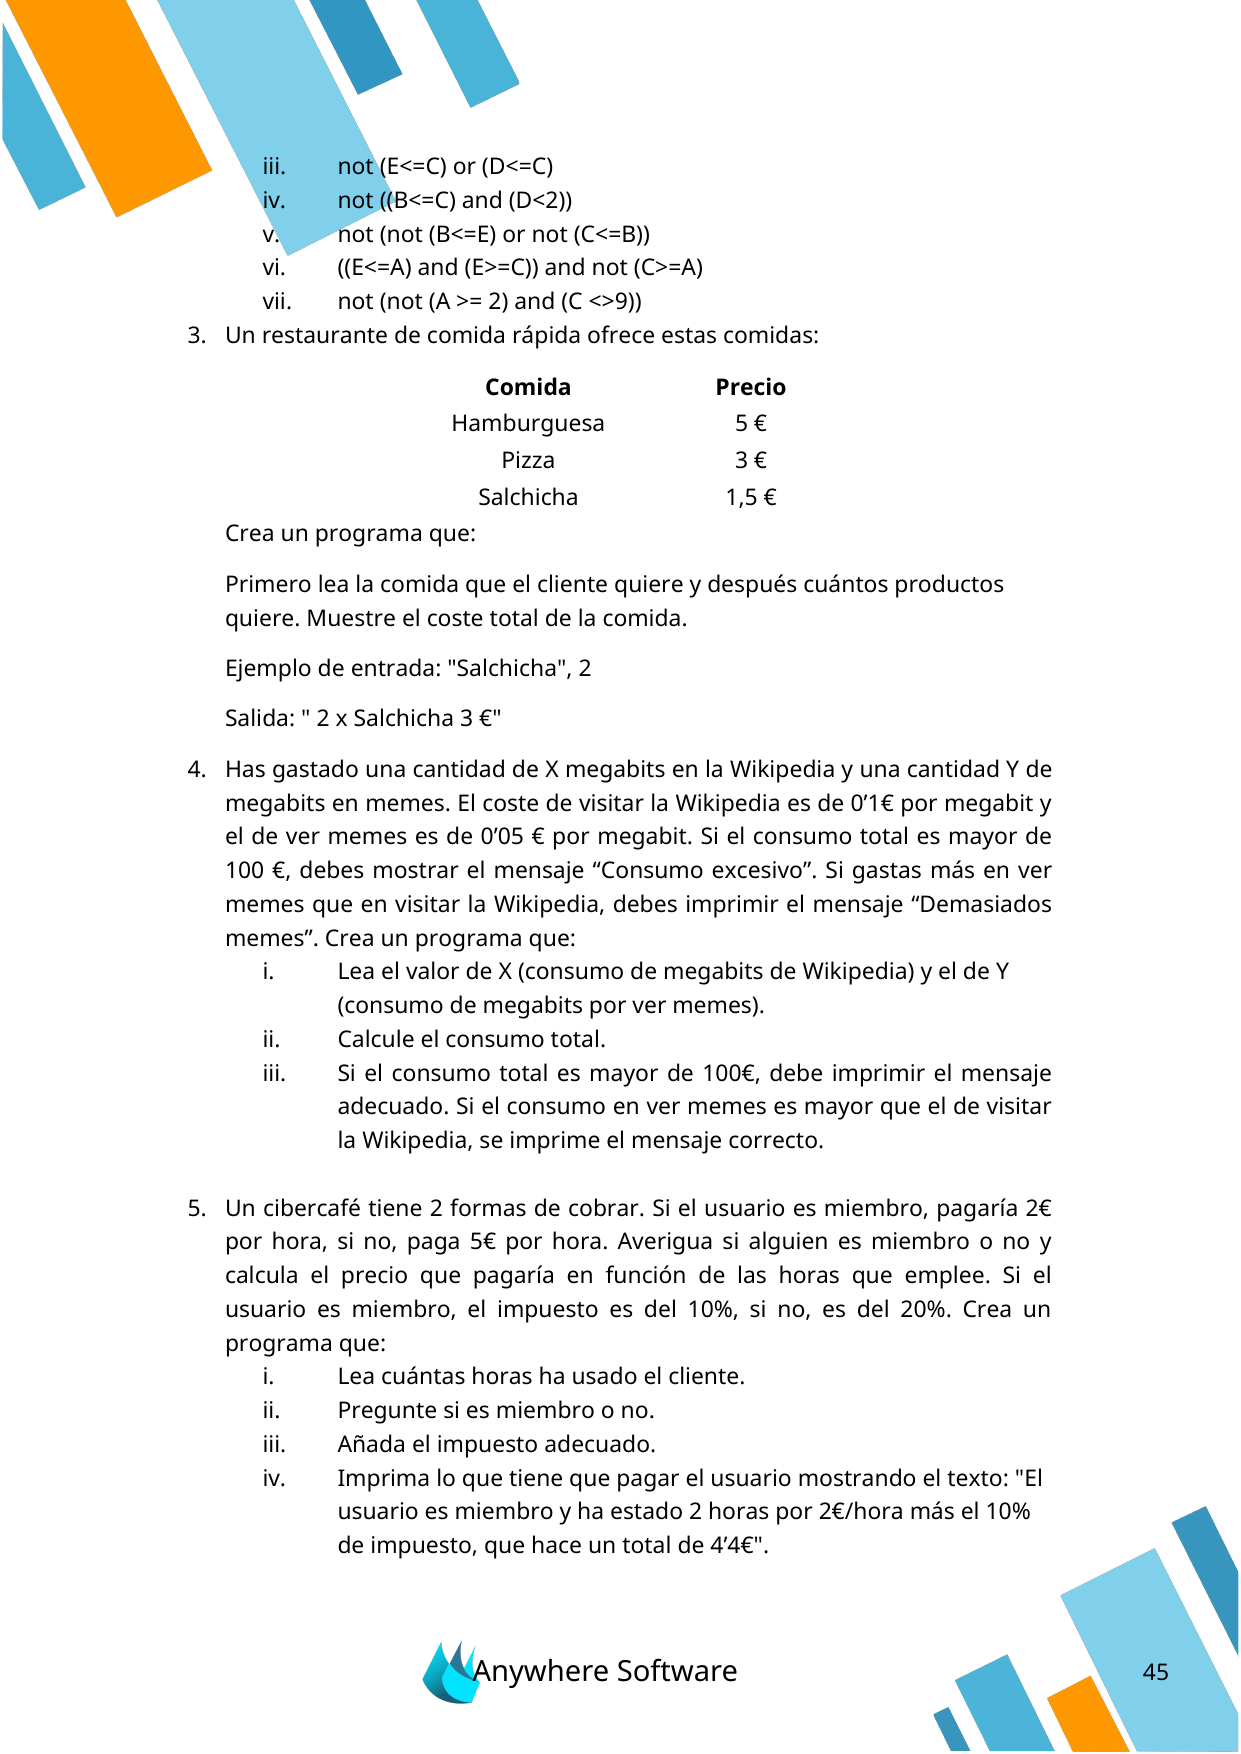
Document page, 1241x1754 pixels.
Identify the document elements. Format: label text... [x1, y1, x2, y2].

list ((E<=A) and (E>=C)) and not (C>=A) [262, 251, 1053, 282]
list Un restaurante de comida rápida ofrece estas comidas: [187, 319, 1053, 350]
list Lea el valor de X (consumo de megabits de Wikipedia) y el de Y (consumo de megabits por ver memes). [262, 955, 1053, 1020]
table_header Precio [659, 369, 843, 406]
picture [2, 0, 520, 256]
text Crea un programa que: [225, 517, 1053, 549]
list Pregunte si es miembro o no. [262, 1394, 1053, 1425]
list not (E<=C) or (D<=C) [262, 150, 1053, 181]
list Un cibercafé tiene 2 formas de cobrar. Si el usuario es miembro, pagaría 2€ por hora, si no, paga 5€ por hora. Averigua si alguien es miembro o no y calcula el precio que pagaría en función de las horas que emplee. Si el usuario es miembro, el impuesto es del 10%, si no, es del 20%. Crea un programa que: [187, 1192, 1053, 1358]
list not ((B<=C) and (D<2)) [262, 184, 1053, 215]
table_cell 1,5 € [659, 479, 843, 517]
text Primero lea la comida que el cliente quiere y después cuántos productos quiere. Muestre el coste total de la comida. [225, 568, 1053, 633]
picture [933, 1506, 1239, 1752]
table_header Comida [398, 369, 659, 406]
table_cell Salchicha [398, 479, 659, 517]
list Lea cuántas horas ha usado el cliente. [262, 1360, 1053, 1392]
table_cell Hamburguesa [398, 406, 659, 442]
table_cell 3 € [659, 442, 843, 478]
list Imprima lo que tiene que pagar el usuario mostrando el texto: "El usuario es miembro y ha estado 2 horas por 2€/hora más el 10% de impuesto, que hace un total de 4’4€". [262, 1462, 1053, 1594]
picture [422, 1640, 481, 1704]
list Calcule el consumo total. [262, 1023, 1053, 1054]
list not (not (A >= 2) and (C <>9)) [262, 285, 1053, 316]
text Ejemplo de entrada: "Salchicha", 2 [225, 652, 1053, 683]
list Si el consumo total es mayor de 100€, debe imprimir el mensaje adecuado. Si el consumo en ver memes es mayor que el de visitar la Wikipedia, se imprime el mensaje correcto. [262, 1057, 1053, 1155]
list Has gastado una cantidad de X megabits en la Wikipedia y una cantidad Y de megabits en memes. El coste de visitar la Wikipedia es de 0’1€ por megabit y el de ver memes es de 0’05 € por megabit. Si el consumo total es mayor de 100 €, debes mostrar el mensaje “Consumo excesivo”. Si gastas más en ver memes que en visitar la Wikipedia, debes imprimir el mensaje “Demasiados memes”. Crea un programa que: [187, 753, 1053, 953]
list not (not (B<=E) or not (C<=B)) [262, 217, 1053, 249]
list Añada el impuesto adecuado. [262, 1428, 1053, 1459]
table_cell 5 € [659, 406, 843, 442]
table_cell Pizza [398, 442, 659, 478]
text Salida: " 2 x Salchicha 3 €" [225, 702, 1053, 734]
